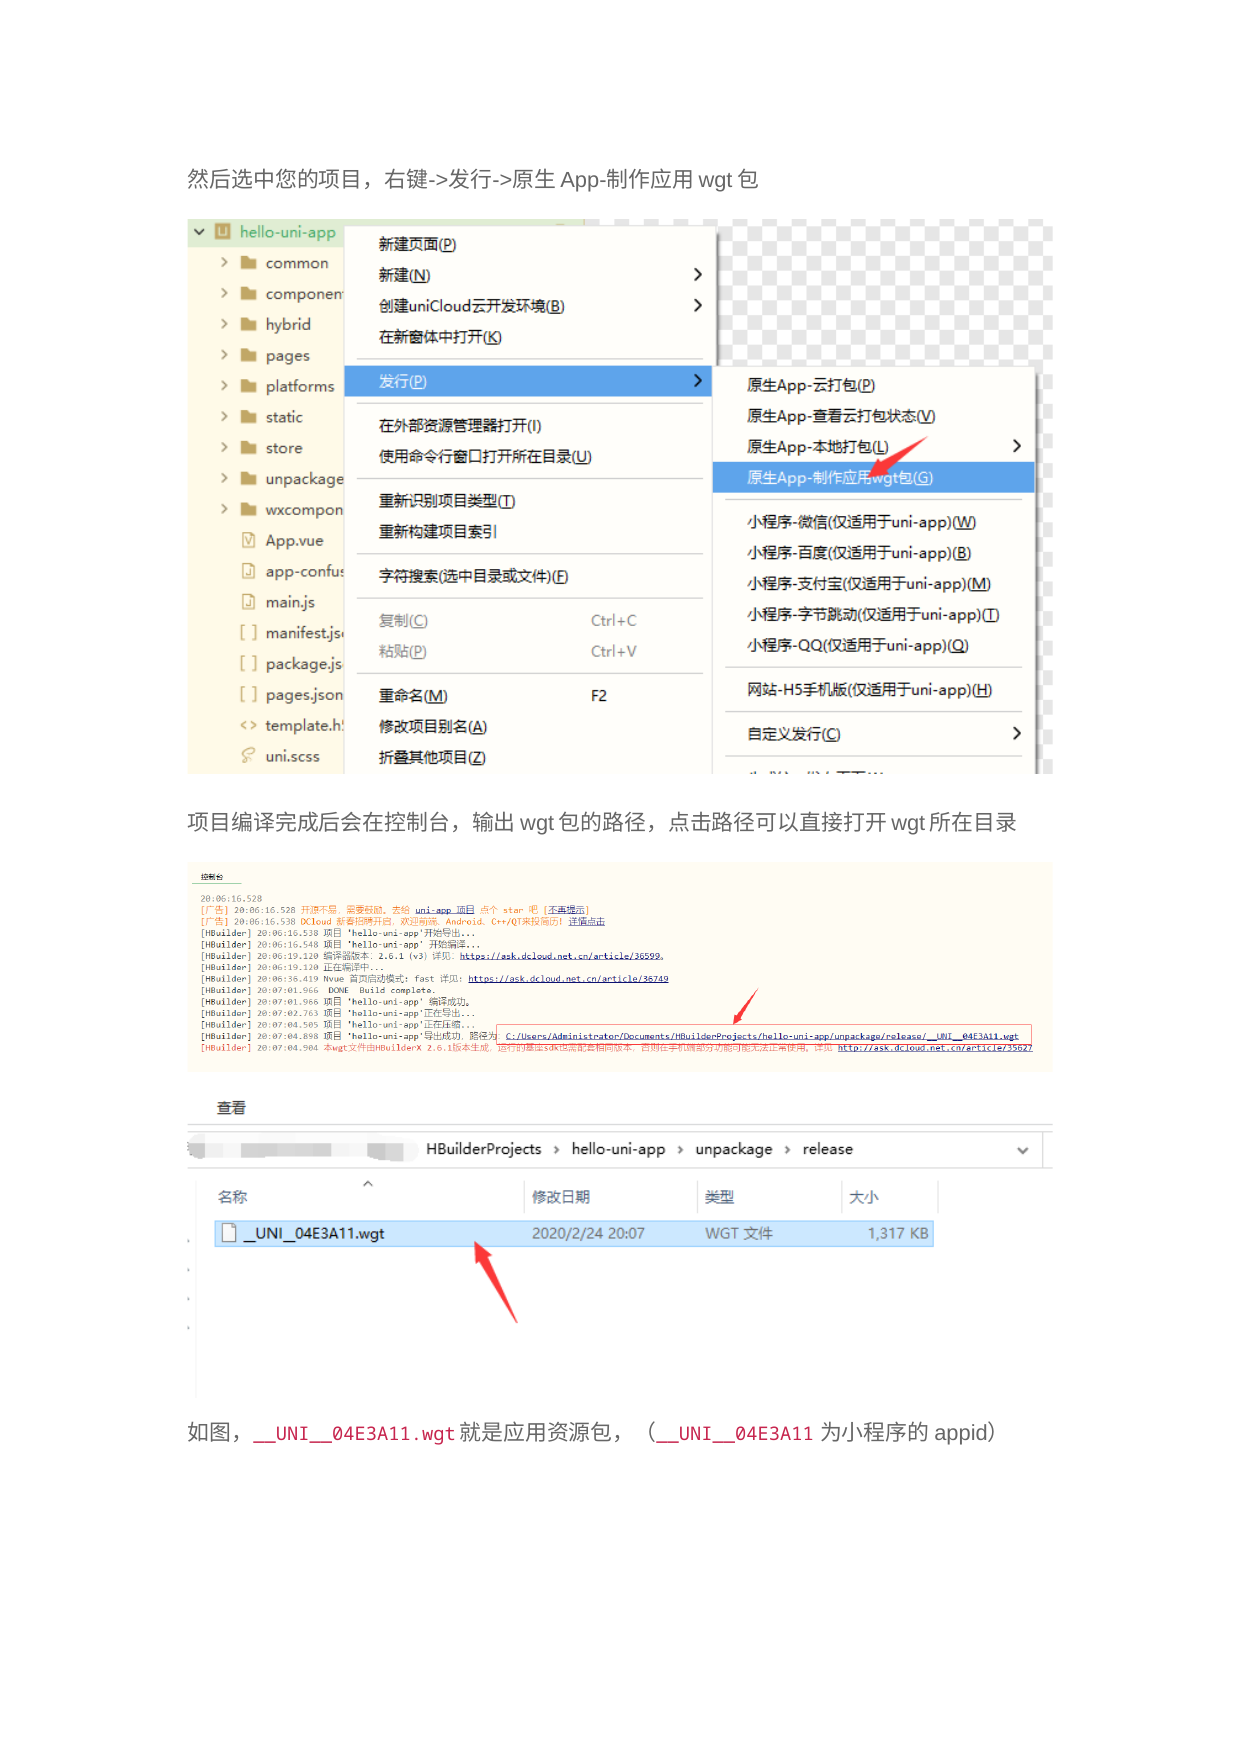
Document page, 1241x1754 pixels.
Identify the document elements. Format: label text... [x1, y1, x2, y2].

text 项目编译完成后会在控制台，输出wgt包的路径，点击路径可以直接打开wgt所在目录 [187, 804, 1053, 837]
picture [187, 862, 1053, 1072]
text 如图，__UNI__04E3A11.wgt就是应用资源包，（__UNI__04E3A11 为小程序的 appid） [187, 1414, 1053, 1447]
picture [187, 1089, 1053, 1398]
text 然后选中您的项目，右键->发行->原生App-制作应用wgt包 [187, 162, 1053, 194]
picture [187, 219, 1053, 774]
